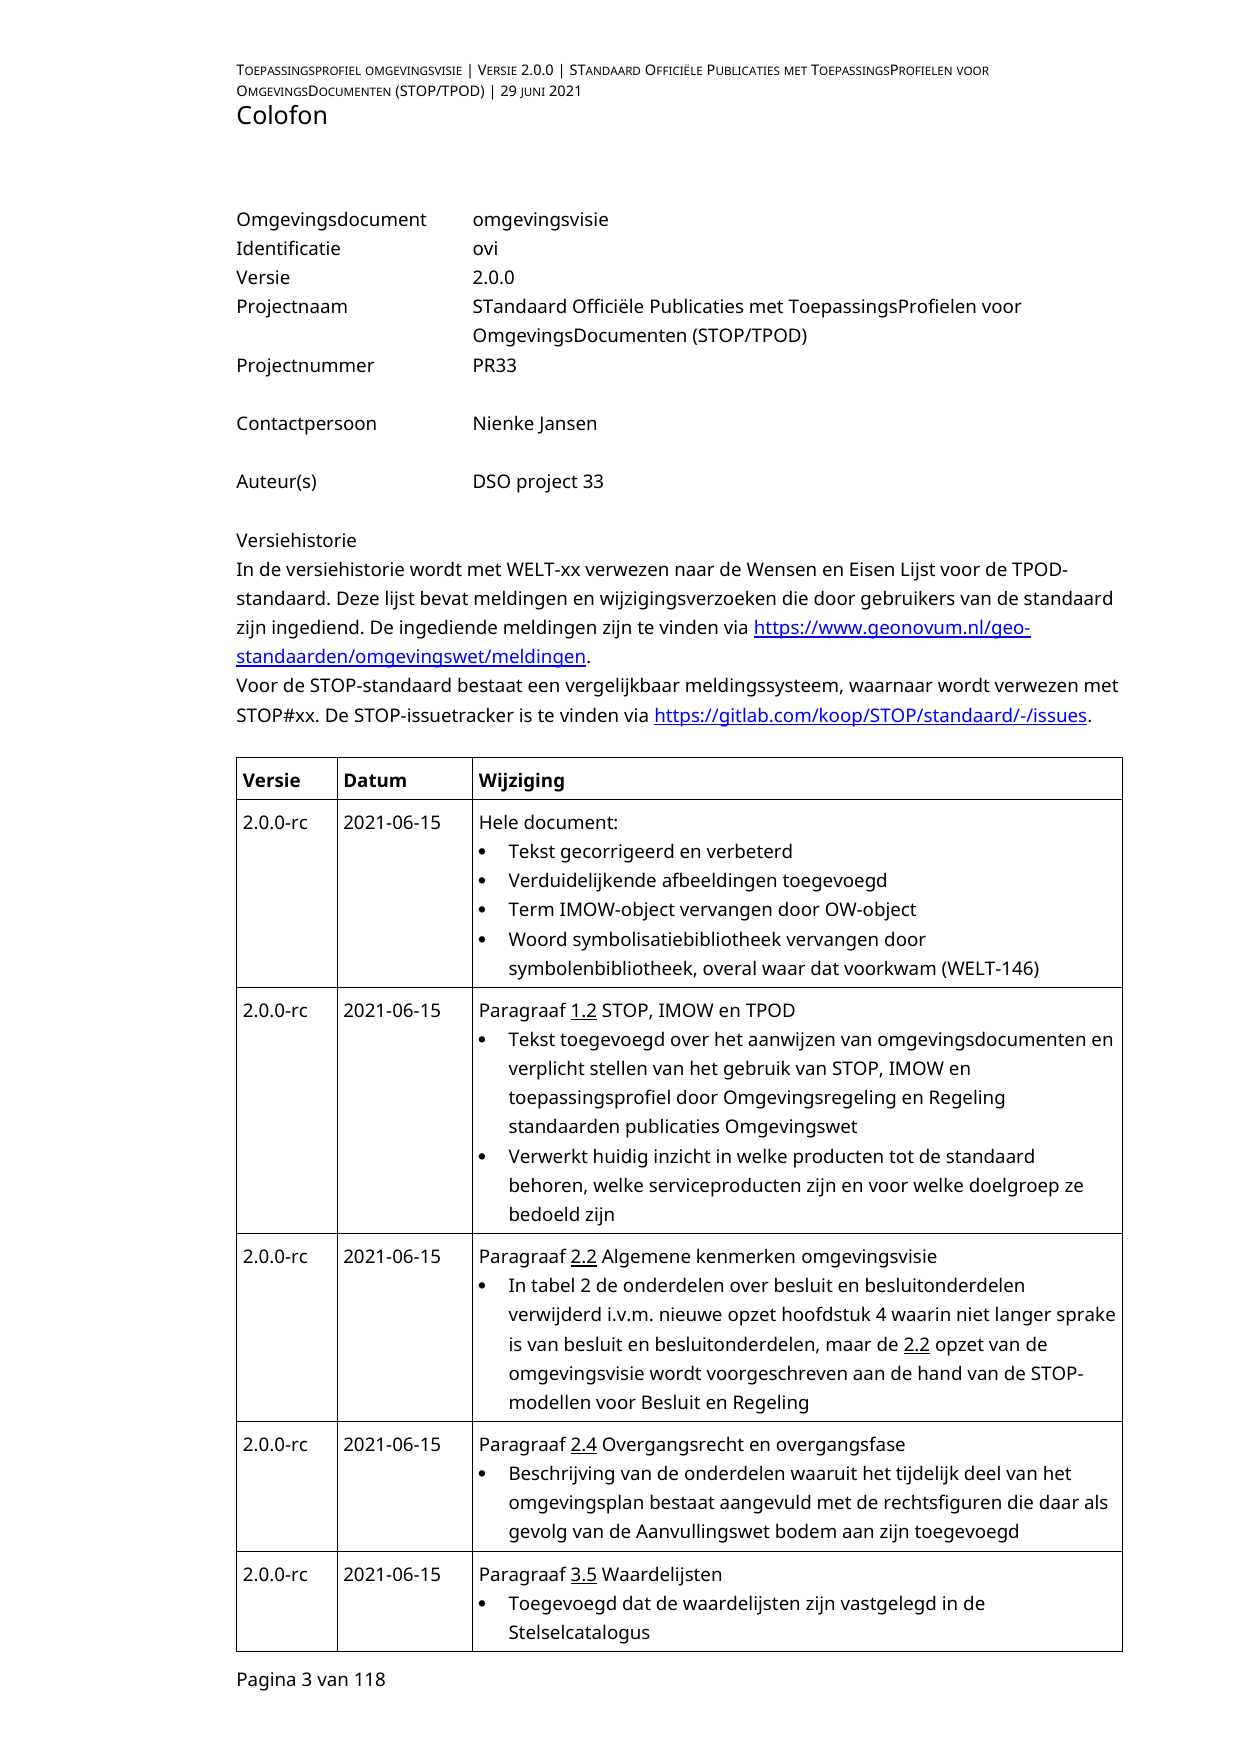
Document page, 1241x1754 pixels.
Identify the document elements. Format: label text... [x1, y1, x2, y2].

table_cell Hele document: Tekst gecorrigeerd en verbeterd Verduidelijkende afbeeldingen toegevoegd Term IMOW-object vervangen door OW-object Woord symbolisatiebibliotheek vervangen door symbolenbibliotheek, overal waar dat voorkwam (WELT-146) [473, 800, 1122, 987]
text In de versiehistorie wordt met WELT-xx verwezen naar de Wensen en Eisen Lijst voor de TPOD-standaard. Deze lijst bevat meldingen en wijzigingsverzoeken die door gebruikers van de standaard zijn ingediend. De ingediende meldingen zijn te vinden via https://www.geonovum.nl/geo-standaarden/omgevingswet/meldingen. [236, 553, 1122, 669]
table_cell 2.0.0-rc [237, 988, 337, 1233]
text Colofon [236, 101, 1122, 130]
text Projectnummer PR33 [236, 349, 1122, 378]
table_cell Paragraaf 2.2 Algemene kenmerken omgevingsvisie In tabel 2 de onderdelen over besluit en besluitonderdelen verwijderd i.v.m. nieuwe opzet hoofdstuk 4 waarin niet langer sprake is van besluit en besluitonderdelen, maar de 2.2 opzet van de omgevingsvisie wordt voorgeschreven aan de hand van de STOP-modellen voor Besluit en Regeling [473, 1234, 1122, 1421]
table_header Datum [338, 758, 472, 799]
text Versiehistorie [236, 524, 1122, 553]
table_cell 2.0.0-rc [237, 1234, 337, 1421]
table_cell Paragraaf 3.5 Waardelijsten Toegevoegd dat de waardelijsten zijn vastgelegd in de Stelselcatalogus [473, 1552, 1122, 1651]
text Omgevingsdocument omgevingsvisie [236, 203, 1122, 232]
table_cell 2021-06-15 [338, 1422, 472, 1551]
table_cell 2021-06-15 [338, 988, 472, 1233]
table_header Wijziging [473, 758, 1122, 799]
text Versie 2.0.0 [236, 261, 1122, 290]
text Identificatie ovi [236, 232, 1122, 261]
table_cell Paragraaf 1.2 STOP, IMOW en TPOD Tekst toegevoegd over het aanwijzen van omgevingsdocumenten en verplicht stellen van het gebruik van STOP, IMOW en toepassingsprofiel door Omgevingsregeling en Regeling standaarden publicaties Omgevingswet Verwerkt huidig inzicht in welke producten tot de standaard behoren, welke serviceproducten zijn en voor welke doelgroep ze bedoeld zijn [473, 988, 1122, 1233]
table_cell 2021-06-15 [338, 1552, 472, 1651]
table_cell 2.0.0-rc [237, 1422, 337, 1551]
text Contactpersoon Nienke Jansen [236, 407, 1122, 436]
text Voor de STOP-standaard bestaat een vergelijkbaar meldingssysteem, waarnaar wordt verwezen met STOP#xx. De STOP-issuetracker is te vinden via https://gitlab.com/koop/STOP/standaard/-/issues. [236, 669, 1122, 728]
table_cell Paragraaf 2.4 Overgangsrecht en overgangsfase Beschrijving van de onderdelen waaruit het tijdelijk deel van het omgevingsplan bestaat aangevuld met de rechtsfiguren die daar als gevolg van de Aanvullingswet bodem aan zijn toegevoegd [473, 1422, 1122, 1551]
table_header Versie [237, 758, 337, 799]
table_cell 2021-06-15 [338, 1234, 472, 1421]
table_cell 2021-06-15 [338, 800, 472, 987]
text Auteur(s) DSO project 33 [236, 465, 1122, 494]
text Projectnaam STandaard Officiële Publicaties met ToepassingsProfielen voor OmgevingsDocumenten (STOP/TPOD) [236, 290, 1122, 349]
table_cell 2.0.0-rc [237, 800, 337, 987]
table_cell 2.0.0-rc [237, 1552, 337, 1651]
